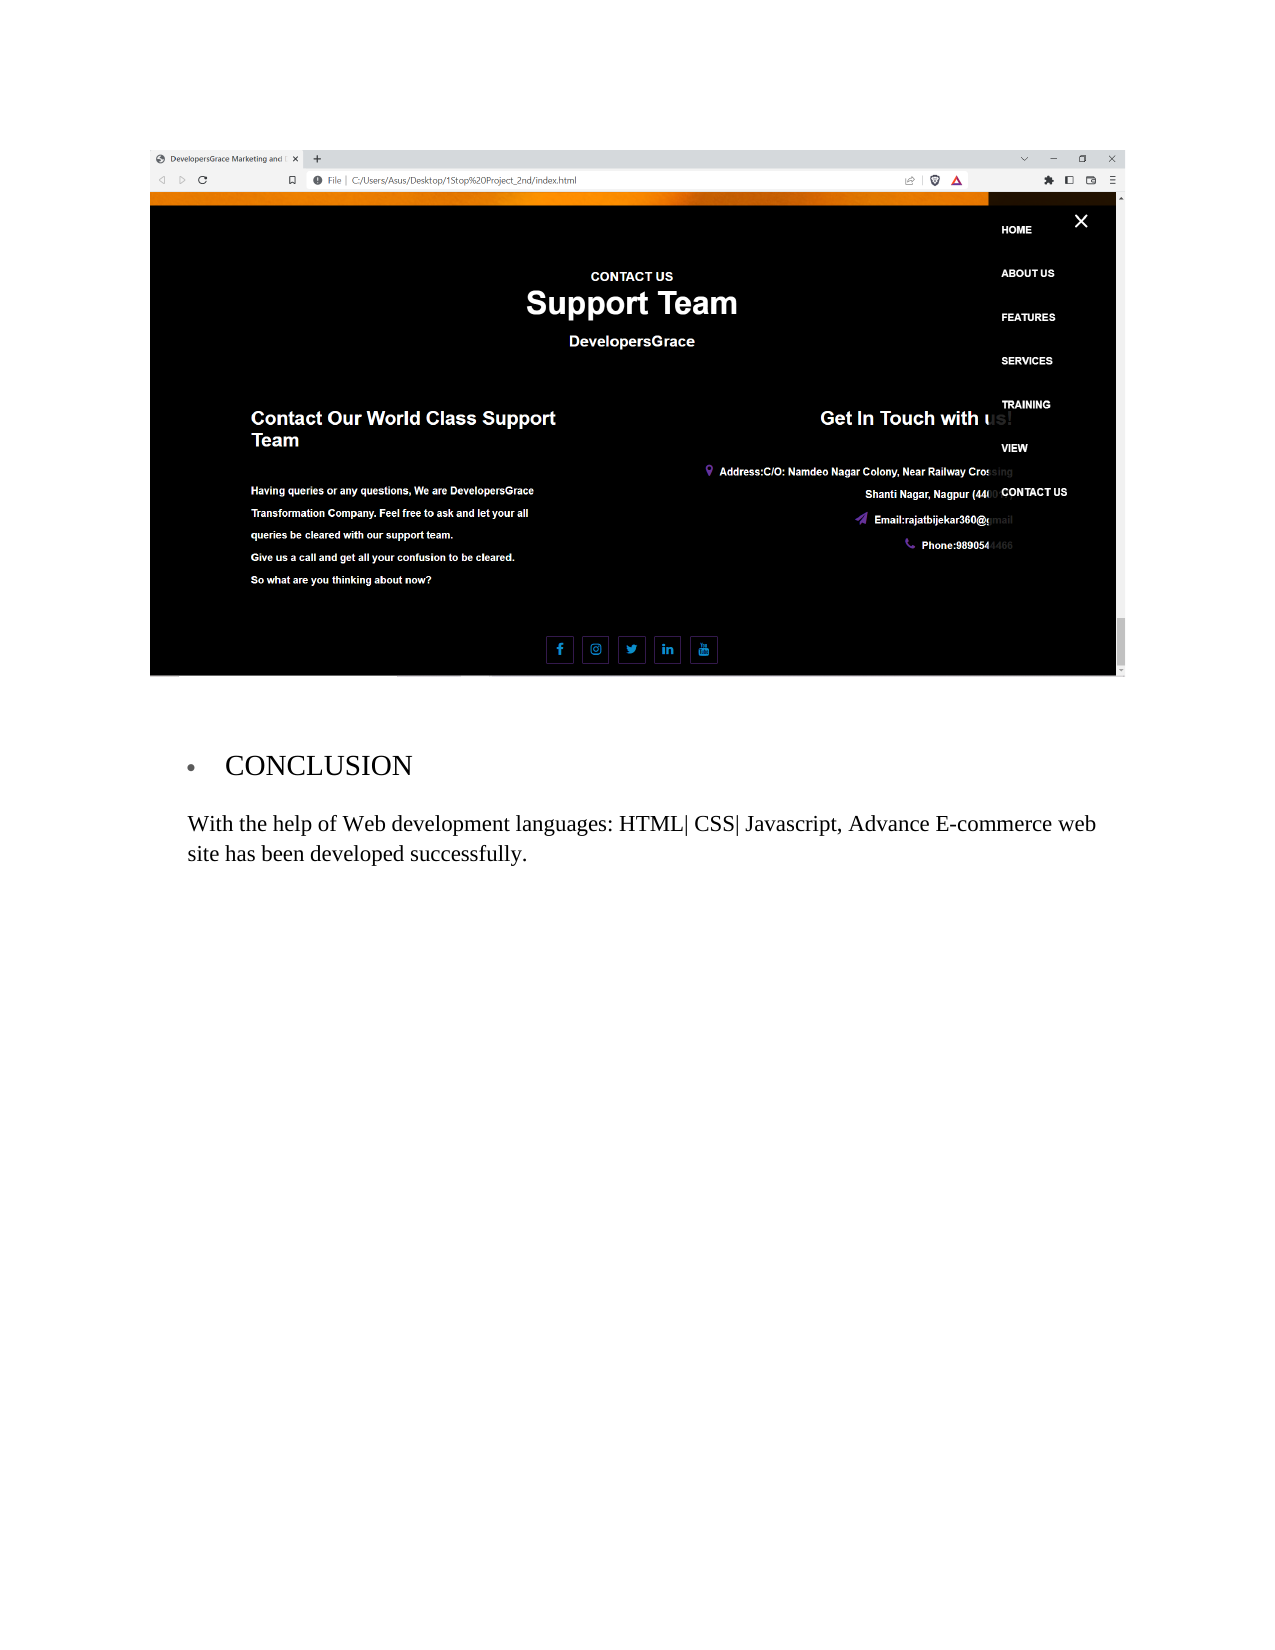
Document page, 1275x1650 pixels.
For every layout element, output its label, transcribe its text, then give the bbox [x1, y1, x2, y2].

text With the help of Web development languages: HTML| CSS| Javascript, Advance E-commerce web site has been developed successfully. [187, 810, 1125, 867]
list CONCLUSION [187, 748, 1125, 781]
